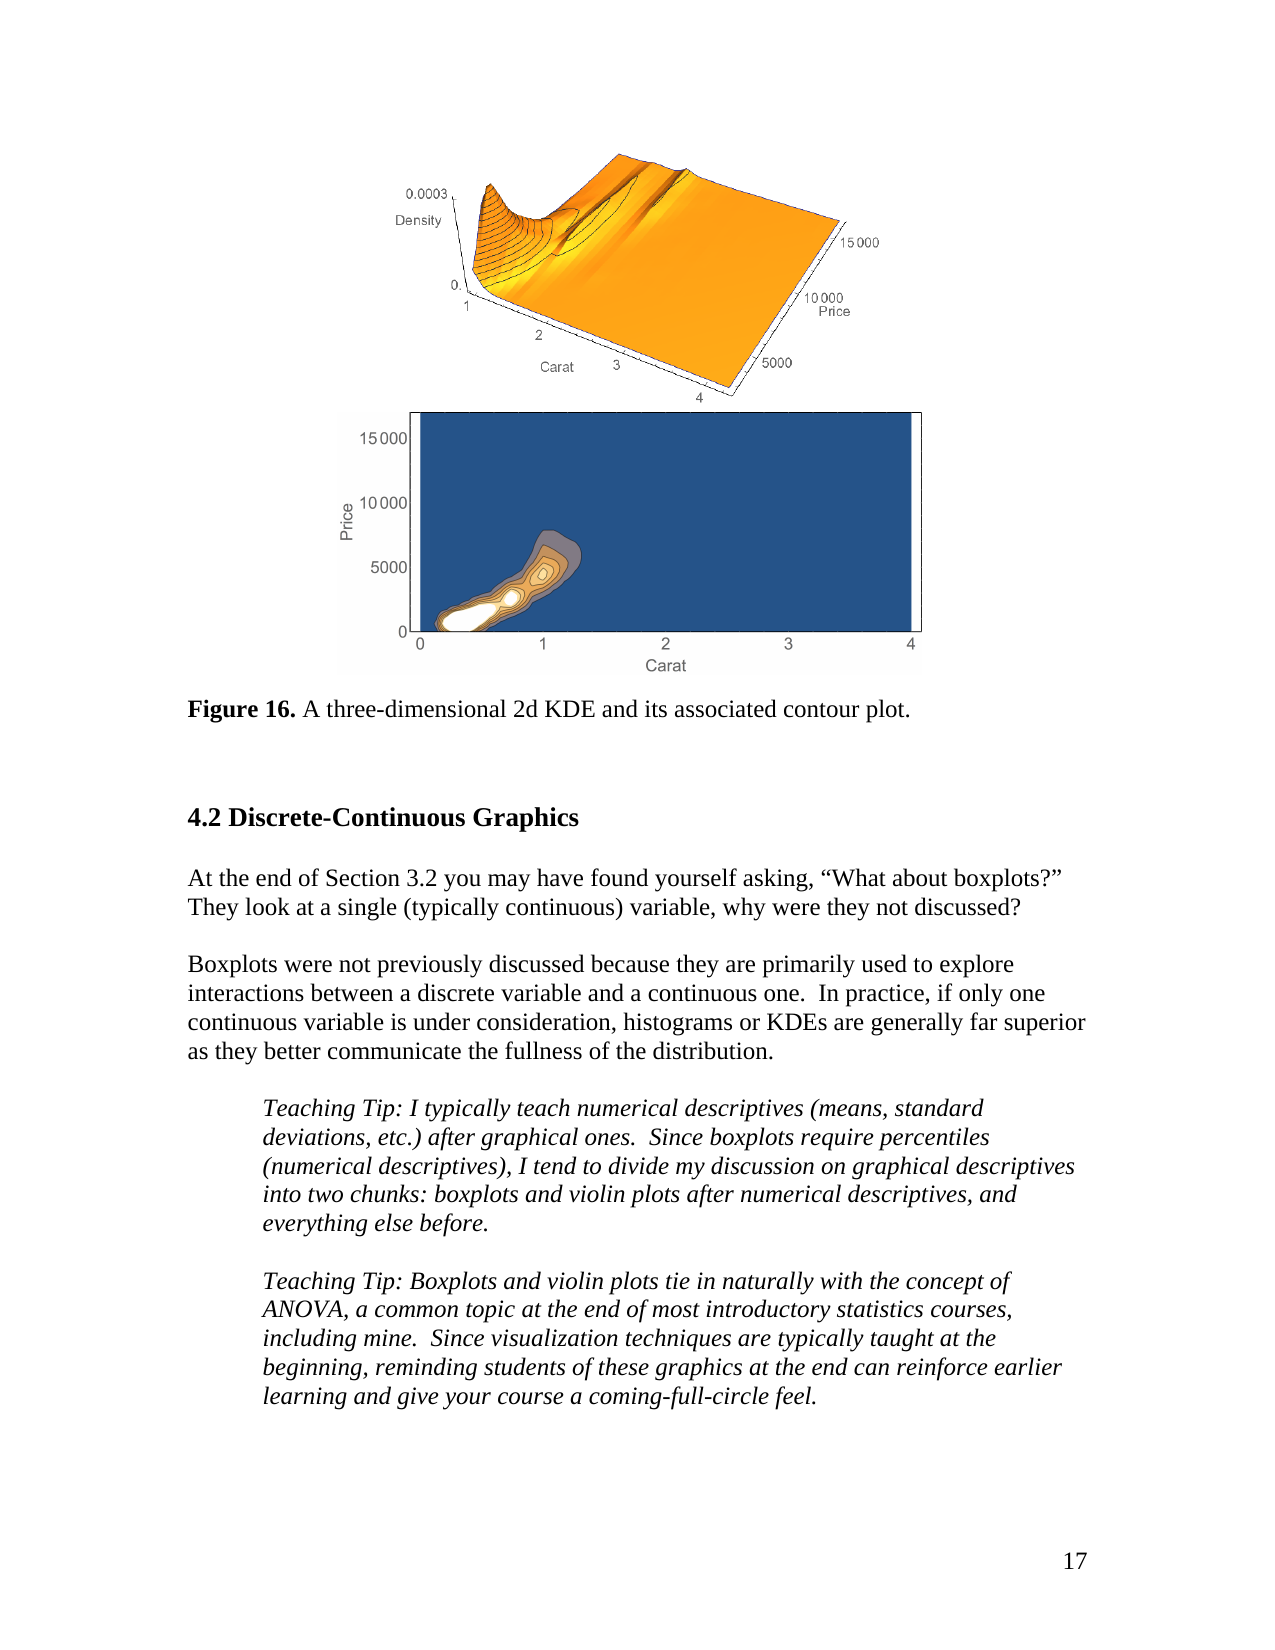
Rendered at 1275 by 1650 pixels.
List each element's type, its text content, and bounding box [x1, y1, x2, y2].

picture [337, 412, 922, 675]
picture [395, 149, 880, 407]
text At the end of Section 3.2 you may have found yourself asking, “What about boxplots?” They look at a single (typically continuous) variable, why were they not discussed? [187, 863, 1087, 921]
text Teaching Tip: I typically teach numerical descriptives (means, standard deviations, etc.) after graphical ones. Since boxplots require percentiles (numerical descriptives), I tend to divide my discussion on graphical descriptives into two chunks: boxplots and violin plots after numerical descriptives, and everything else before. [262, 1093, 1087, 1237]
text Boxplots were not previously discussed because they are primarily used to explore interactions between a discrete variable and a continuous one. In practice, if only one continuous variable is under consideration, histograms or KDEs are generally far superior as they better communicate the fullness of the distribution. [187, 949, 1087, 1064]
text Teaching Tip: Boxplots and violin plots tie in naturally with the concept of ANOVA, a common topic at the end of most introductory statistics courses, including mine. Since visualization techniques are typically taught at the beginning, reminding students of these graphics at the end can reinforce earlier learning and give your course a coming-full-circle feel. [262, 1266, 1087, 1409]
text 4.2 Discrete-Continuous Graphics [187, 801, 1087, 832]
